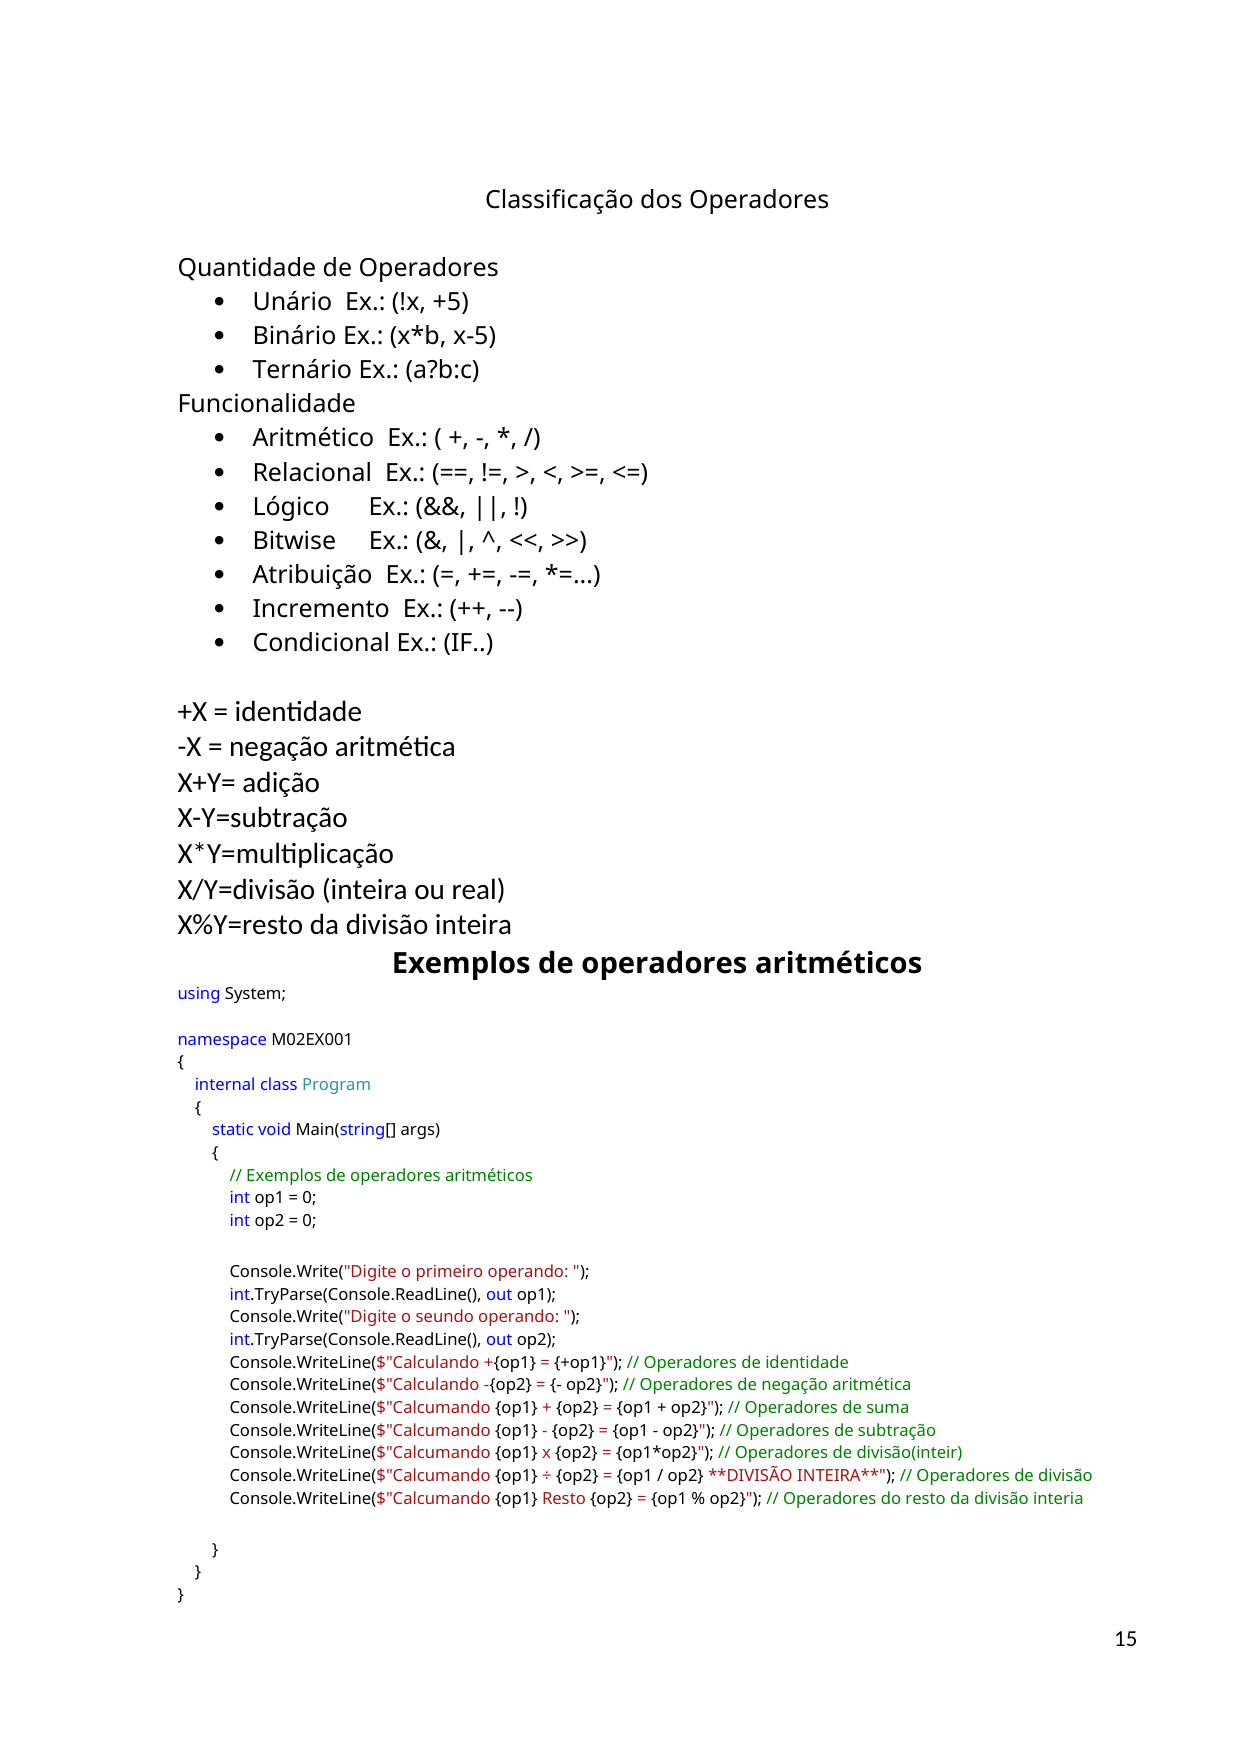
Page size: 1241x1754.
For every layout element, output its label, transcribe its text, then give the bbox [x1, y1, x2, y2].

text int.TryParse(Console.ReadLine(), out op2); [177, 1328, 1137, 1350]
text Quantidade de Operadores [177, 250, 1137, 284]
list Atribuição Ex.: (=, +=, -=, *=...) [215, 556, 1137, 590]
list Binário Ex.: (x*b, x-5) [215, 318, 1137, 352]
text int op2 = 0; [177, 1209, 1137, 1231]
text { [177, 1050, 1137, 1072]
list Ternário Ex.: (a?b:c) [215, 352, 1137, 386]
list Lógico Ex.: (&&, ||, !) [215, 488, 1137, 522]
text // Exemplos de operadores aritméticos [177, 1163, 1137, 1186]
text X+Y= adição [177, 764, 1137, 799]
text Console.WriteLine($"Calcumando {op1} Resto {op2} = {op1 % op2}"); // Operadores do resto da divisão interia [177, 1487, 1137, 1509]
text Console.WriteLine($"Calculando +{op1} = {+op1}"); // Operadores de identidade [177, 1350, 1137, 1373]
text { [177, 1095, 1137, 1118]
text namespace M02EX001 [177, 1027, 1137, 1050]
list Bitwise Ex.: (&, |, ^, <<, >>) [215, 522, 1137, 556]
text internal class Program [177, 1072, 1137, 1095]
text int.TryParse(Console.ReadLine(), out op1); [177, 1282, 1137, 1305]
text Console.Write("Digite o seundo operando: "); [177, 1305, 1137, 1328]
text Console.Write("Digite o primeiro operando: "); [177, 1259, 1137, 1282]
text using System; [177, 982, 1137, 1004]
list Incremento Ex.: (++, --) [215, 590, 1137, 624]
text Funcionalidade [177, 386, 1137, 420]
list Aritmético Ex.: ( +, -, *, /) [215, 420, 1137, 454]
text Console.WriteLine($"Calcumando {op1} x {op2} = {op1*op2}"); // Operadores de divisão(inteir) [177, 1441, 1137, 1464]
text { [177, 1141, 1137, 1163]
list Unário Ex.: (!x, +5) [215, 284, 1137, 318]
text } [177, 1583, 1137, 1605]
text X/Y=divisão (inteira ou real) [177, 871, 1137, 906]
text Console.WriteLine($"Calcumando {op1} + {op2} = {op1 + op2}"); // Operadores de suma [177, 1396, 1137, 1418]
text int op1 = 0; [177, 1186, 1137, 1209]
text } [177, 1560, 1137, 1583]
text Exemplos de operadores aritméticos [177, 942, 1137, 982]
list Relacional Ex.: (==, !=, >, <, >=, <=) [215, 454, 1137, 488]
text Console.WriteLine($"Calculando -{op2} = {- op2}"); // Operadores de negação aritmética [177, 1373, 1137, 1396]
text X%Y=resto da divisão inteira [177, 906, 1137, 942]
text -X = negação aritmética [177, 728, 1137, 764]
text X*Y=multiplicação [177, 835, 1137, 871]
text } [177, 1537, 1137, 1560]
list Condicional Ex.: (IF..) [215, 624, 1137, 658]
text Classificação dos Operadores [177, 182, 1137, 216]
text Console.WriteLine($"Calcumando {op1} - {op2} = {op1 - op2}"); // Operadores de subtração [177, 1418, 1137, 1441]
text +X = identidade [177, 693, 1137, 728]
text X-Y=subtração [177, 799, 1137, 835]
text Console.WriteLine($"Calcumando {op1} ÷ {op2} = {op1 / op2} **DIVISÃO INTEIRA**"); // Operadores de divisão [177, 1464, 1137, 1487]
text static void Main(string[] args) [177, 1118, 1137, 1141]
